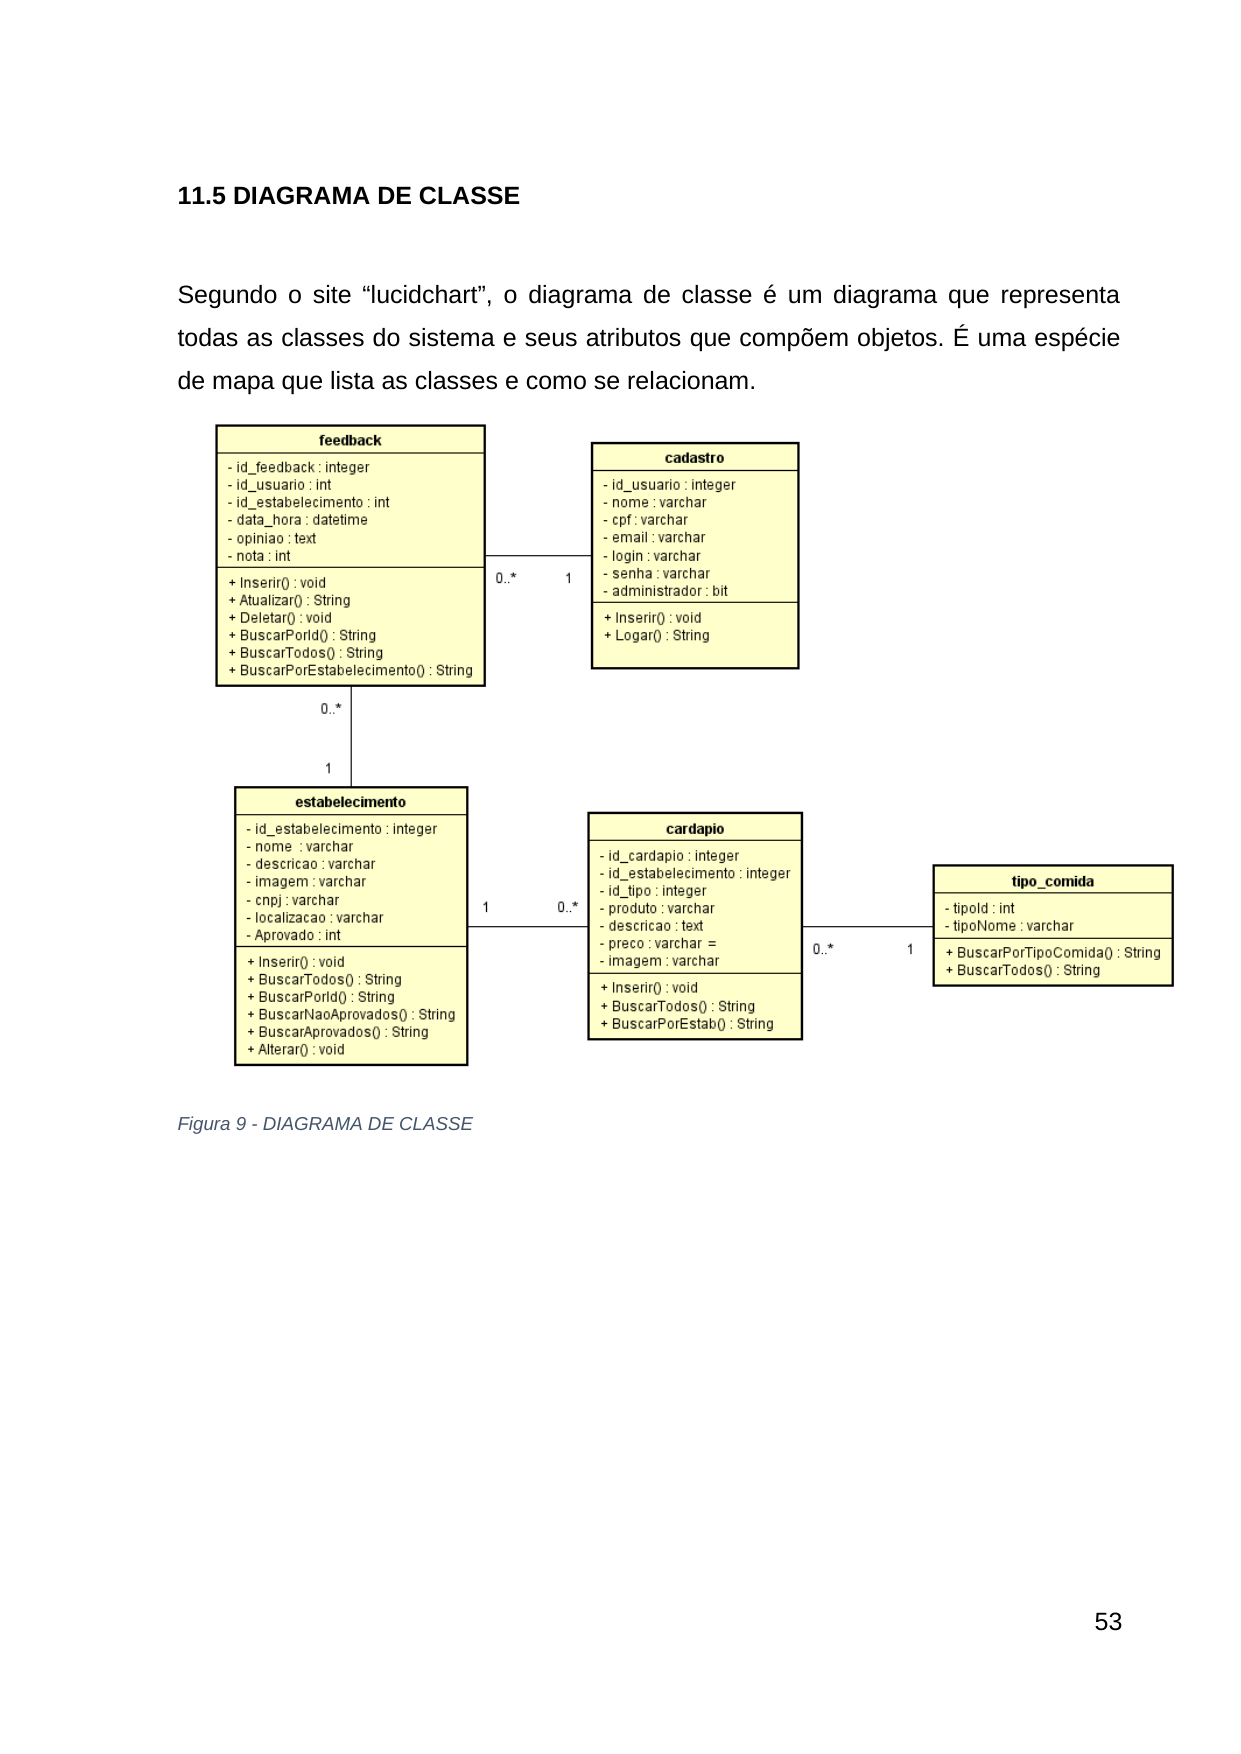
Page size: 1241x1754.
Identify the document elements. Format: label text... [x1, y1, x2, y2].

subtitle 11.5 DIAGRAMA DE CLASSE [177, 181, 1122, 210]
picture [177, 422, 1195, 1086]
text Segundo o site “lucidchart”, o diagrama de classe é um diagrama que representa todas as classes do sistema e seus atributos que compõem objetos. É uma espécie de mapa que lista as classes e como se relacionam. [177, 280, 1122, 395]
